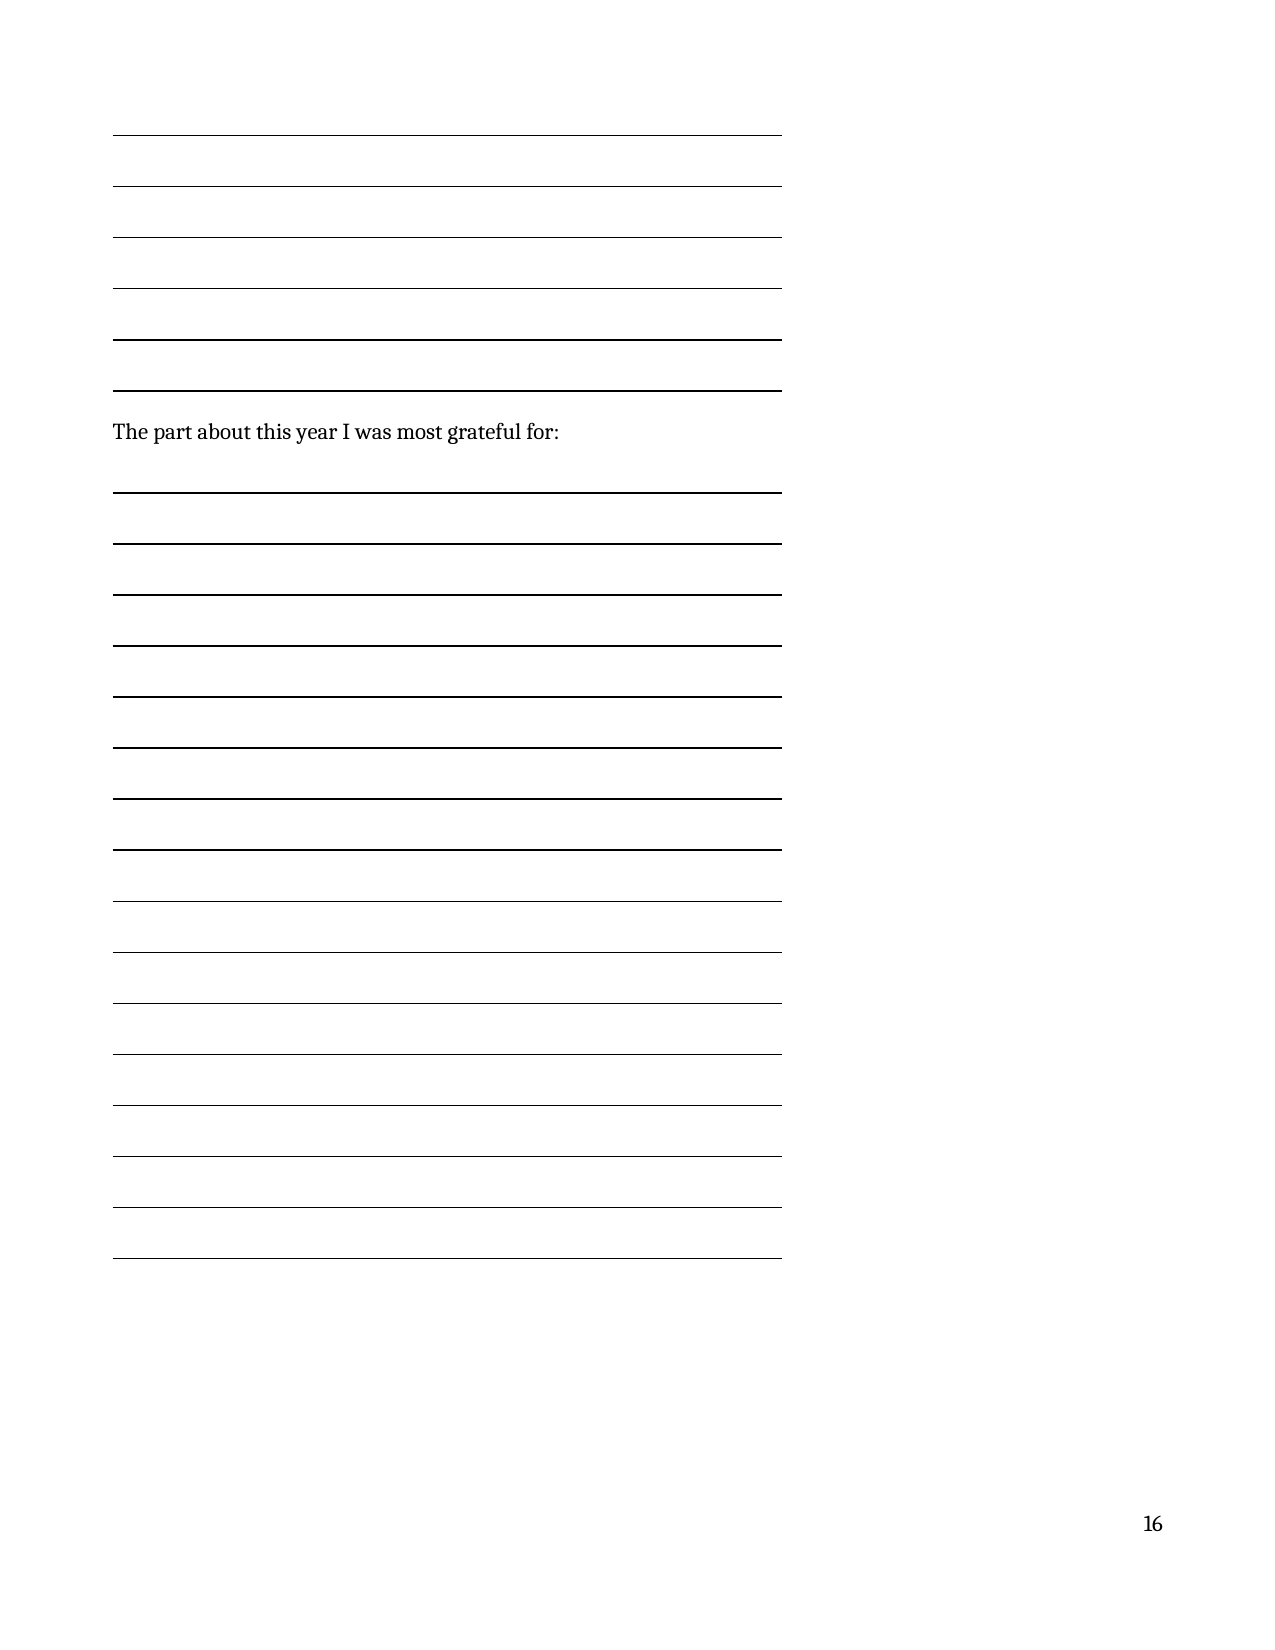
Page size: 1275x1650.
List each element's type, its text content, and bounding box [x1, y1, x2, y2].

text The part about this year I was most grateful for: [112, 419, 1162, 445]
